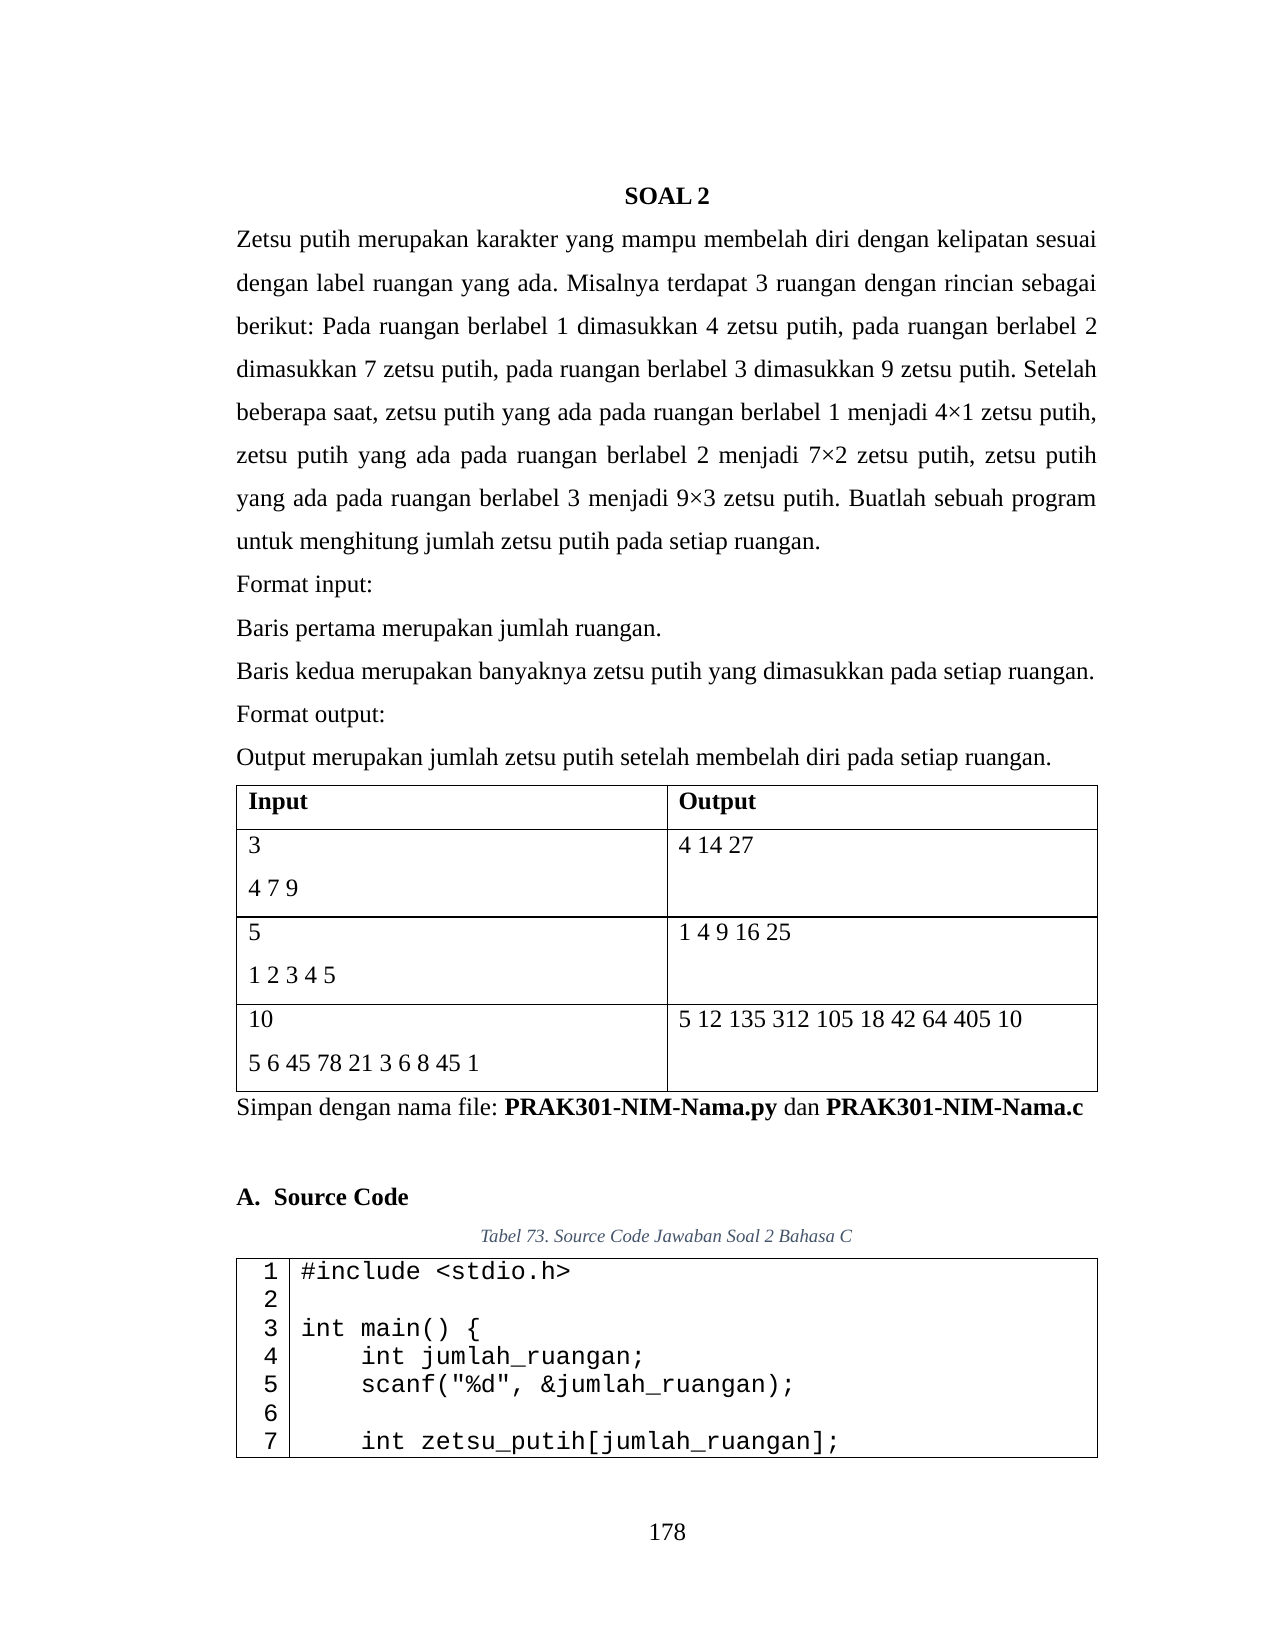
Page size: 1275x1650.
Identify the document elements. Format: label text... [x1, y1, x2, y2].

text Simpan dengan nama file: PRAK301-NIM-Nama.py dan PRAK301-NIM-Nama.c [236, 1092, 1098, 1121]
table_cell 1 4 9 16 25 [668, 918, 1097, 1003]
subtitle SOAL 2 [236, 181, 1098, 210]
subtitle Source Code [236, 1182, 1098, 1211]
text Baris pertama merupakan jumlah ruangan. [236, 613, 1098, 641]
text Format input: [236, 569, 1098, 598]
table_cell 4 14 27 [668, 830, 1097, 916]
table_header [290, 1259, 1097, 1457]
table_cell 5 1 2 3 4 5 [237, 918, 667, 1003]
table_header Output [668, 786, 1097, 829]
text Output merupakan jumlah zetsu putih setelah membelah diri pada setiap ruangan. [236, 742, 1098, 771]
table_cell 3 4 7 9 [237, 830, 667, 916]
text Baris kedua merupakan banyaknya zetsu putih yang dimasukkan pada setiap ruangan. [236, 656, 1098, 684]
table_cell 10 5 6 45 78 21 3 6 8 45 1 [237, 1005, 667, 1091]
text Format output: [236, 699, 1098, 728]
table_header Input [237, 786, 667, 829]
text Zetsu putih merupakan karakter yang mampu membelah diri dengan kelipatan sesuai dengan label ruangan yang ada. Misalnya terdapat 3 ruangan dengan rincian sebagai berikut: Pada ruangan berlabel 1 dimasukkan 4 zetsu putih, pada ruangan berlabel 2 dimasukkan 7 zetsu putih, pada ruangan berlabel 3 dimasukkan 9 zetsu putih. Setelah beberapa saat, zetsu putih yang ada pada ruangan berlabel 1 menjadi 4×1 zetsu putih, zetsu putih yang ada pada ruangan berlabel 2 menjadi 7×2 zetsu putih, zetsu putih yang ada pada ruangan berlabel 3 menjadi 9×3 zetsu putih. Buatlah sebuah program untuk menghitung jumlah zetsu putih pada setiap ruangan. [236, 224, 1098, 555]
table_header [237, 1259, 289, 1457]
table_cell 5 12 135 312 105 18 42 64 405 10 [668, 1005, 1097, 1091]
